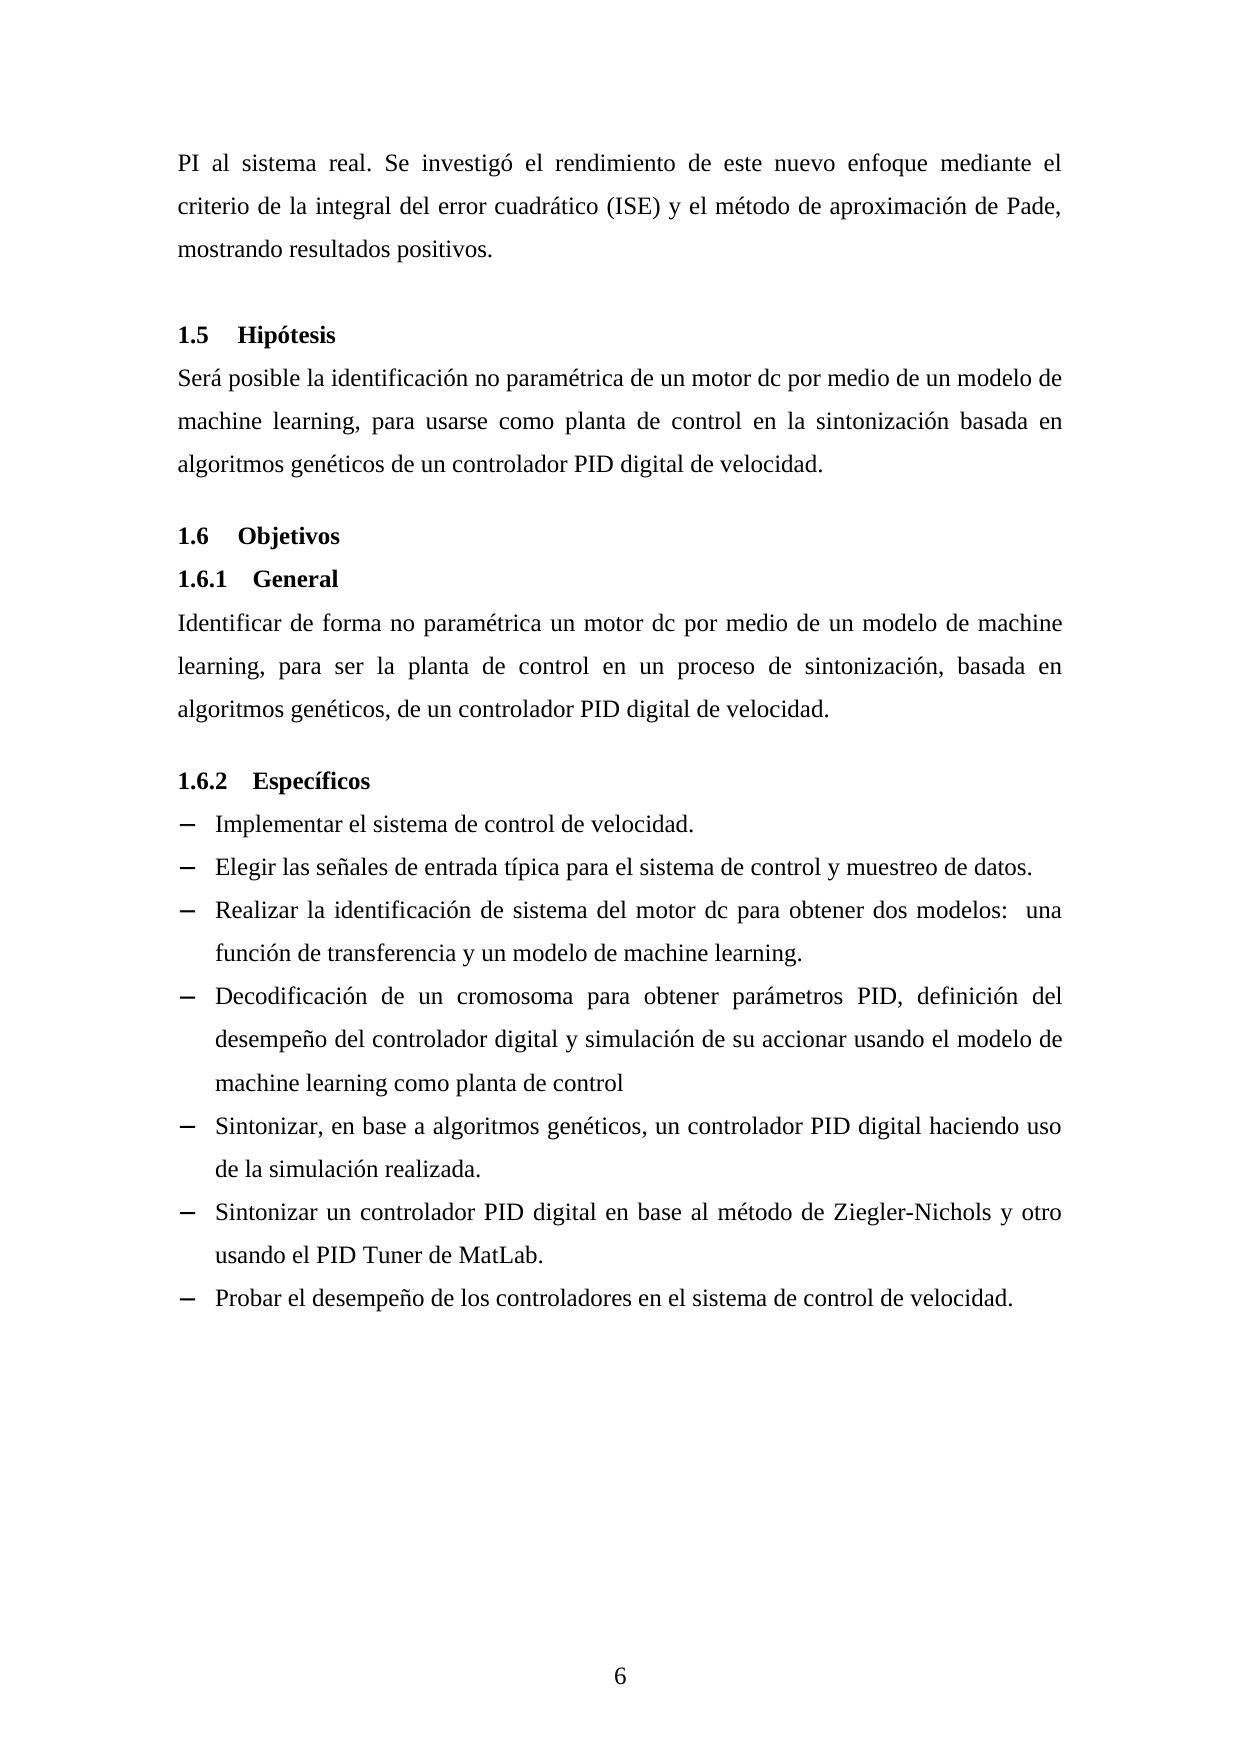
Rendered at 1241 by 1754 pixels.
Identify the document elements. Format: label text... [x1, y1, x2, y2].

subtitle Objetivos [177, 521, 1063, 550]
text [177, 148, 1063, 263]
list Sintonizar, en base a algoritmos genéticos, un controlador PID digital haciendo uso de la simulación realizada. [177, 1111, 1063, 1183]
list Sintonizar un controlador PID digital en base al método de Ziegler-Nichols y otro usando el PID Tuner de MatLab. [177, 1197, 1063, 1269]
subtitle General [177, 564, 1063, 593]
text Será posible la identificación no paramétrica de un motor dc por medio de un modelo de machine learning, para usarse como planta de control en la sintonización basada en algoritmos genéticos de un controlador PID digital de velocidad. [177, 363, 1063, 478]
list Realizar la identificación de sistema del motor dc para obtener dos modelos: una función de transferencia y un modelo de machine learning. [177, 895, 1063, 967]
subtitle Hipótesis [177, 320, 1063, 349]
list Probar el desempeño de los controladores en el sistema de control de velocidad. [177, 1283, 1063, 1312]
list Elegir las señales de entrada típica para el sistema de control y muestreo de datos. [177, 852, 1063, 881]
text Identificar de forma no paramétrica un motor dc por medio de un modelo de machine learning, para ser la planta de control en un proceso de sintonización, basada en algoritmos genéticos, de un controlador PID digital de velocidad. [177, 608, 1063, 723]
subtitle Específicos [177, 766, 1063, 794]
list Decodificación de un cromosoma para obtener parámetros PID, definición del desempeño del controlador digital y simulación de su accionar usando el modelo de machine learning como planta de control [177, 981, 1063, 1096]
list Implementar el sistema de control de velocidad. [177, 809, 1063, 838]
